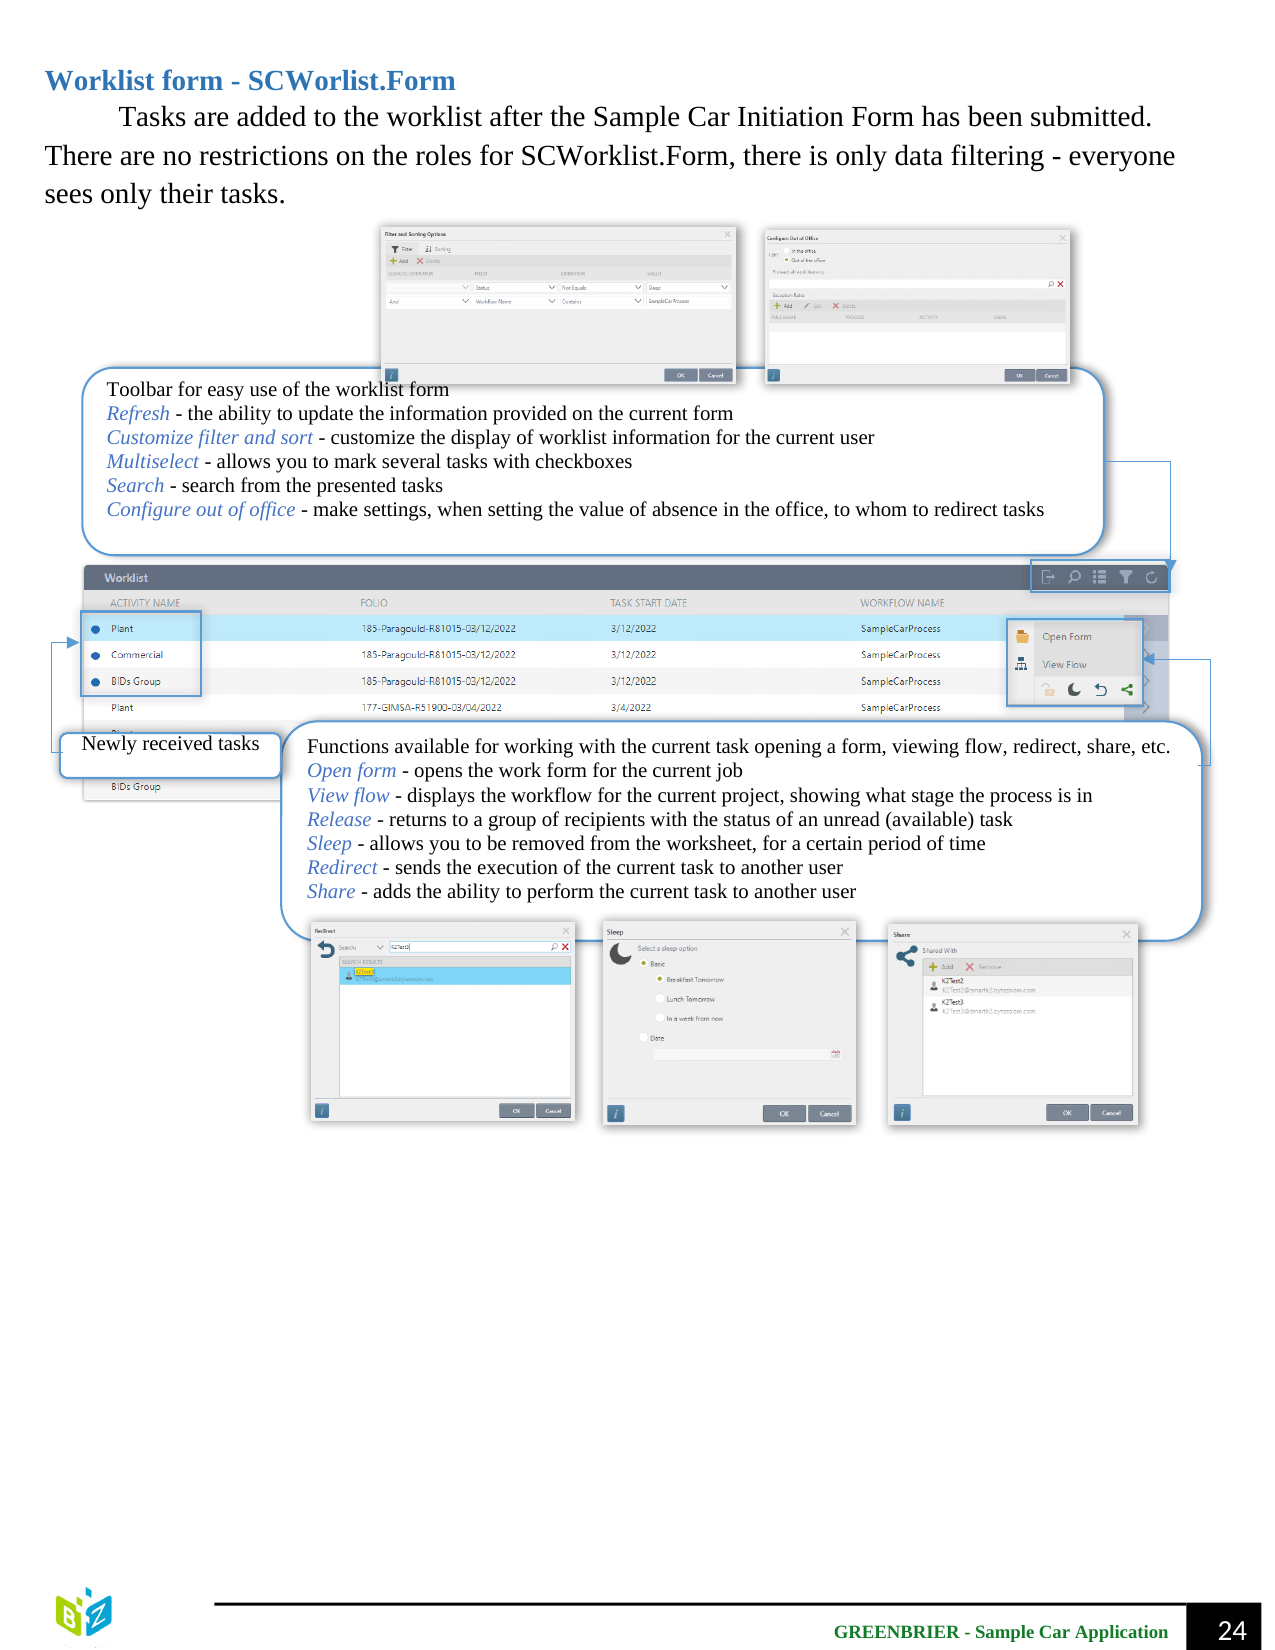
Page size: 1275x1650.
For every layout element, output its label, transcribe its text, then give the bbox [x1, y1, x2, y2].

picture [381, 227, 736, 384]
picture [765, 230, 1070, 384]
picture [603, 921, 856, 1125]
picture [1008, 620, 1142, 705]
picture [77, 555, 1170, 743]
picture [888, 924, 1138, 1125]
picture [77, 777, 280, 803]
picture [1032, 561, 1168, 591]
picture [311, 922, 575, 1121]
text Tasks are added to the worklist after the Sample Car Initiation Form has been submitted. There are no restrictions on the roles for SCWorklist.Form, there is only data filtering - everyone sees only their tasks. [44, 99, 1186, 210]
picture [82, 613, 200, 695]
subtitle Worklist form - SCWorlist.Form [44, 63, 1186, 97]
picture [44, 1572, 120, 1648]
